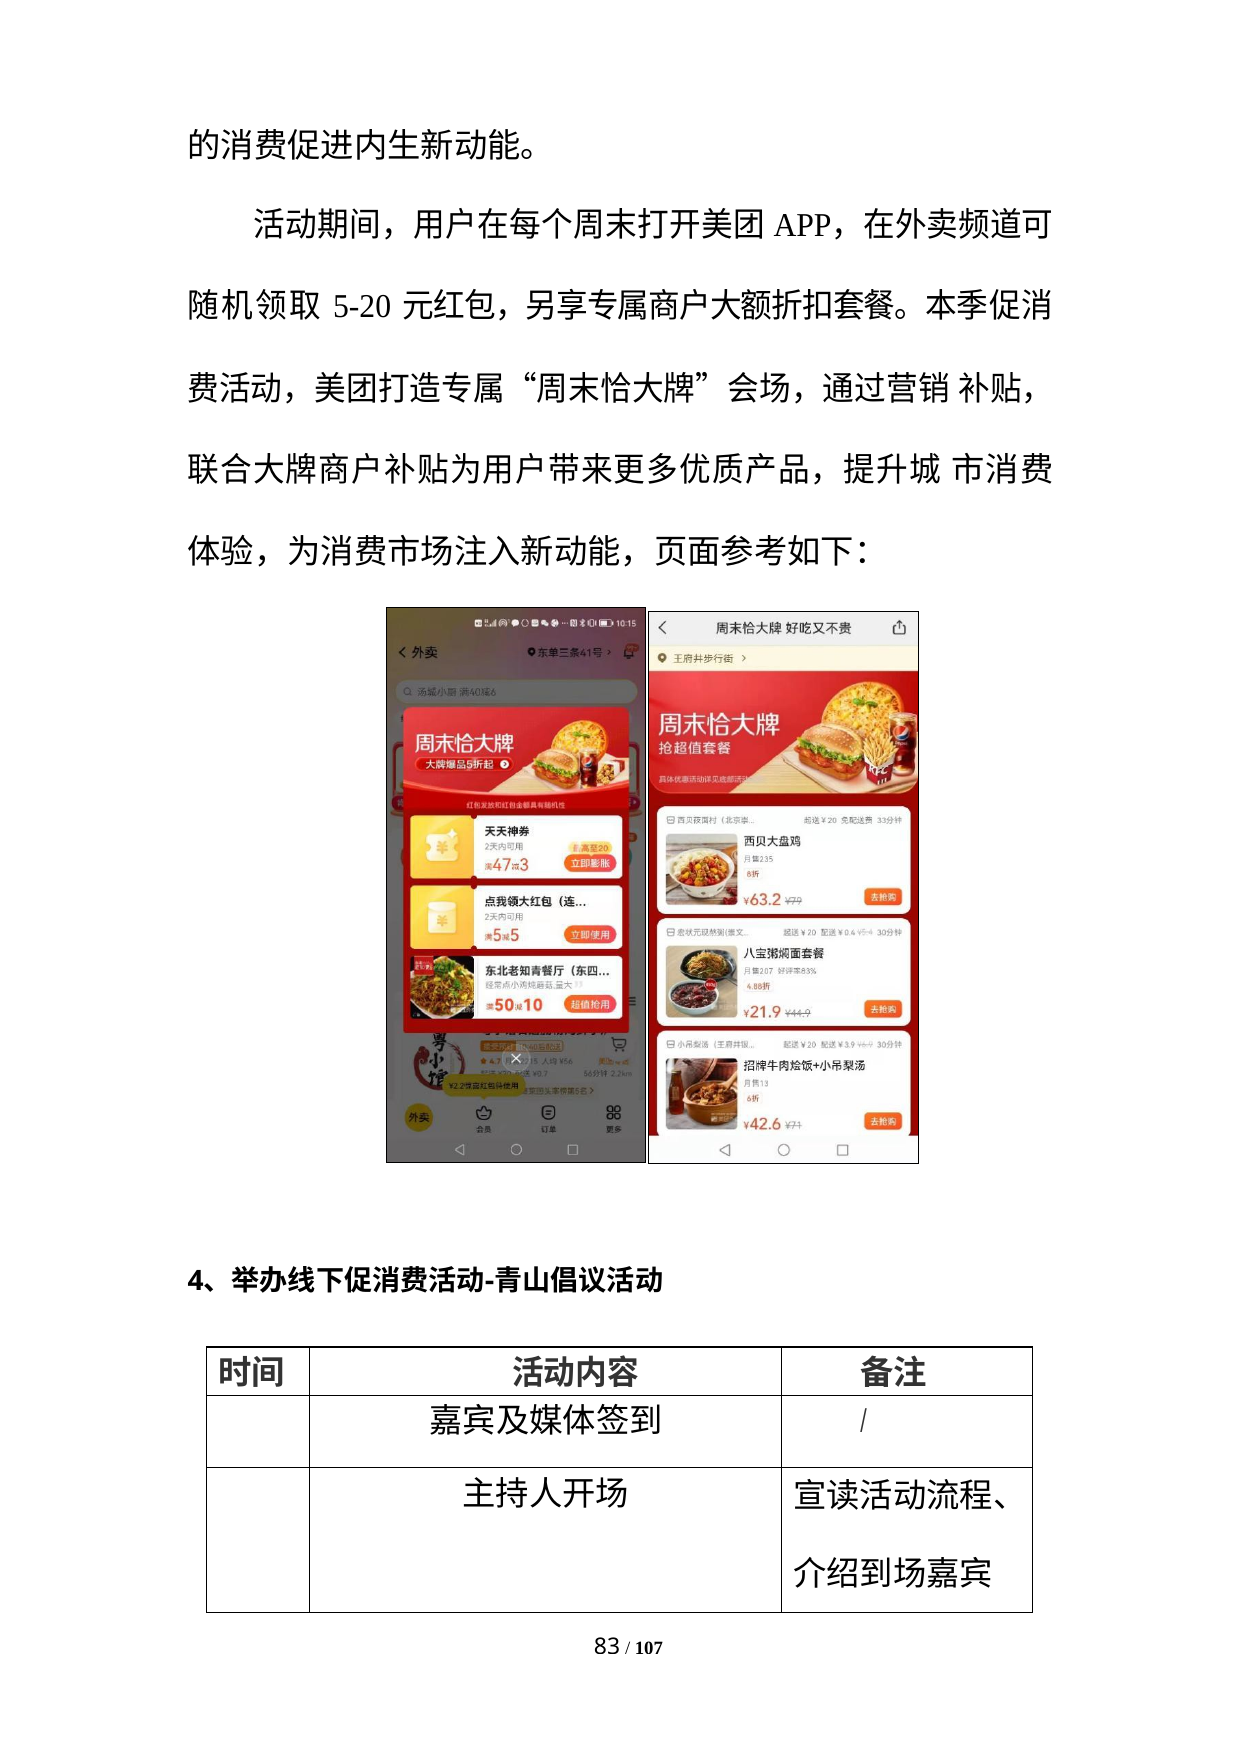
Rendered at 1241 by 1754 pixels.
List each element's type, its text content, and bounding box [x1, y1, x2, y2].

table_cell / [782, 1396, 1032, 1467]
text 活动期间，用户在每个周末打开美团 APP，在外卖频道可随机领取 5-20 元红包，另享专属商户大额折扣套餐。本季促消费活动，美团打造专属“周末恰大牌”会场，通过营销 补贴，联合大牌商户补贴为用户带来更多优质产品，提升城 市消费体验，为消费市场注入新动能，页面参考如下： [187, 197, 1053, 573]
text 4、举办线下促消费活动-青山倡议活动 [187, 1248, 1173, 1301]
table_header 活动内容 [310, 1348, 781, 1395]
picture [387, 608, 645, 1162]
table_header 备注 [782, 1348, 1032, 1395]
table_header 时间 [207, 1348, 309, 1395]
table_cell 主持人开场 [310, 1468, 781, 1612]
table_cell 宣读活动流程、 介绍到场嘉宾 [782, 1468, 1032, 1612]
table_cell 嘉宾及媒体签到 [310, 1396, 781, 1467]
table_cell [207, 1396, 309, 1467]
text 的消费促进内生新动能。 [187, 119, 1173, 167]
picture [649, 612, 918, 1163]
table_cell [207, 1468, 309, 1612]
